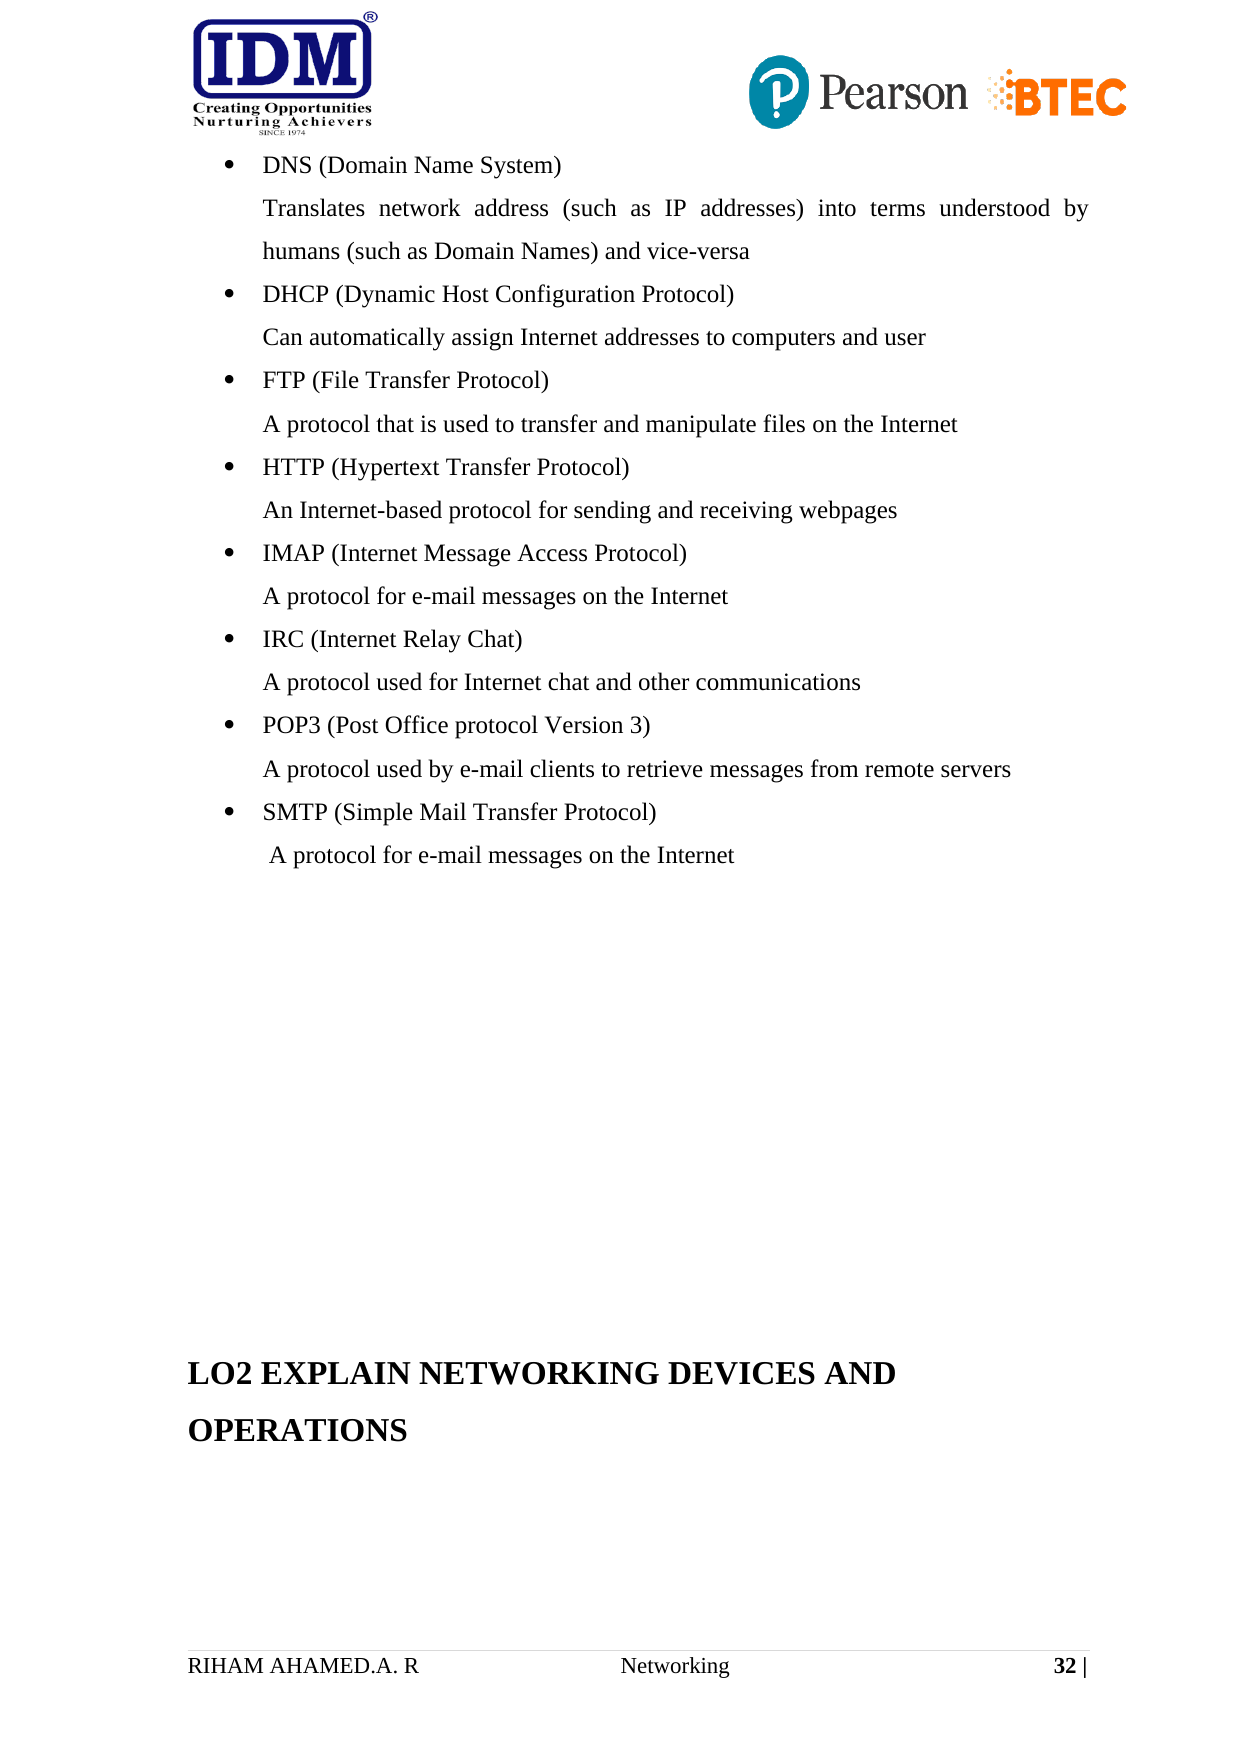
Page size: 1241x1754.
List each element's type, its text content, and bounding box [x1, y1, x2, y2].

picture [740, 48, 1127, 138]
list IMAP (Internet Message Access Protocol) [225, 538, 1090, 567]
list Translates network address (such as IP addresses) into terms understood by humans (such as Domain Names) and vice-versa [262, 193, 1090, 265]
list An Internet-based protocol for sending and receiving webpages [262, 495, 1090, 524]
subtitle LO2 EXPLAIN NETWORKING DEVICES AND OPERATIONS [187, 1353, 1090, 1449]
list A protocol used by e-mail clients to retrieve messages from remote servers [262, 754, 1090, 782]
list Can automatically assign Internet addresses to computers and user [262, 322, 1090, 351]
list SMTP (Simple Mail Transfer Protocol) [225, 797, 1090, 826]
picture [187, 7, 383, 138]
list DNS (Domain Name System) [225, 150, 1090, 179]
list HTTP (Hypertext Transfer Protocol) [225, 452, 1090, 481]
list DHCP (Dynamic Host Configuration Protocol) [225, 279, 1090, 308]
list POP3 (Post Office protocol Version 3) [225, 711, 1090, 739]
list FTP (File Transfer Protocol) [225, 366, 1090, 394]
list A protocol for e-mail messages on the Internet [262, 840, 1090, 869]
list A protocol used for Internet chat and other communications [262, 667, 1090, 696]
list IRC (Internet Relay Chat) [225, 624, 1090, 653]
list A protocol that is used to transfer and manipulate files on the Internet [262, 409, 1090, 437]
list A protocol for e-mail messages on the Internet [262, 581, 1090, 610]
